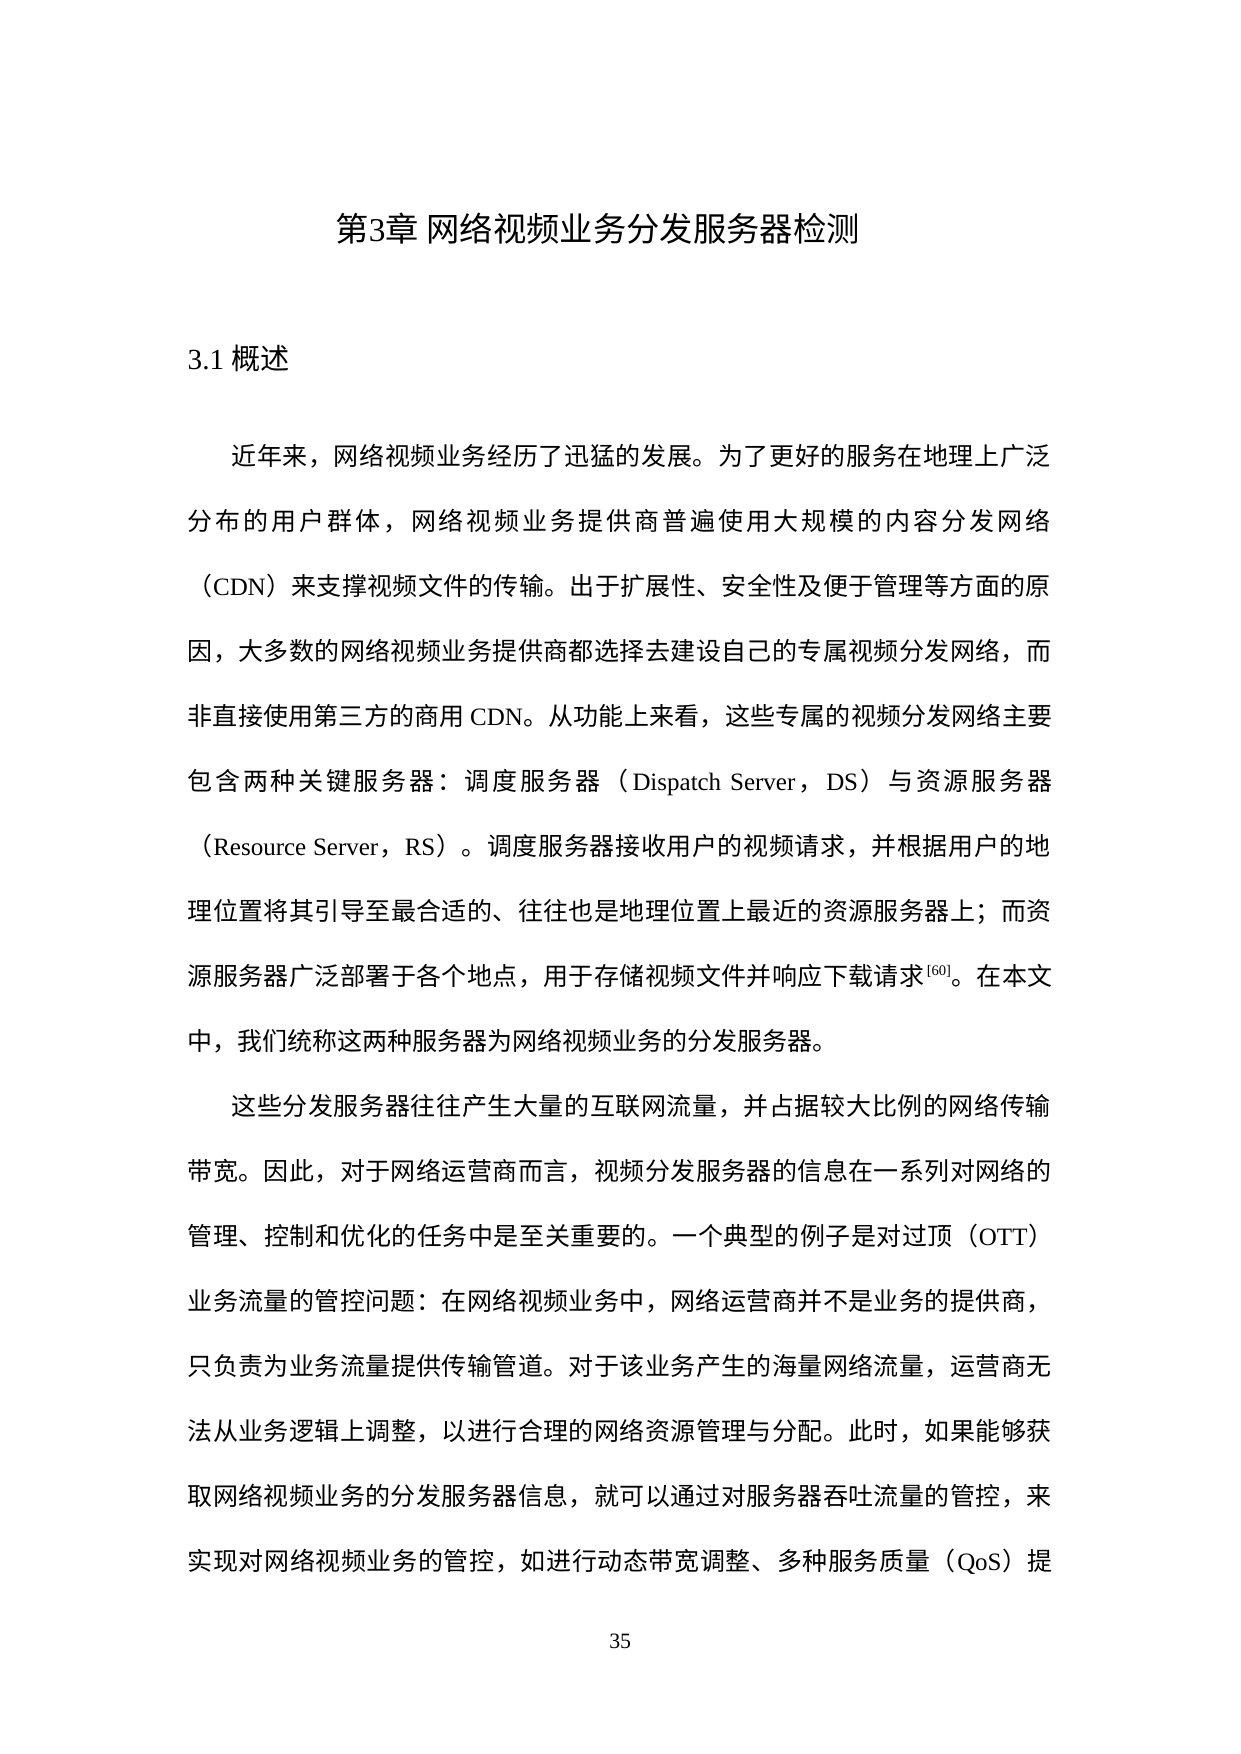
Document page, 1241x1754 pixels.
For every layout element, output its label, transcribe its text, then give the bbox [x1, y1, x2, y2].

text 概述 [187, 324, 1053, 389]
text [187, 1072, 1053, 1592]
text 网络视频业务分发服务器检测 [187, 194, 1053, 259]
text 近年来，网络视频业务经历了迅猛的发展。为了更好的服务在地理上广泛分布的用户群体，网络视频业务提供商普遍使用大规模的内容分发网络（CDN）来支撑视频文件的传输。出于扩展性、安全性及便于管理等方面的原因，大多数的网络视频业务提供商都选择去建设自己的专属视频分发网络，而非直接使用第三方的商用CDN。从功能上来看，这些专属的视频分发网络主要包含两种关键服务器：调度服务器（Dispatch Server，DS）与资源服务器（Resource Server，RS）。调度服务器接收用户的视频请求，并根据用户的地理位置将其引导至最合适的、往往也是地理位置上最近的资源服务器上；而资源服务器广泛部署于各个地点，用于存储视频文件并响应下载请求[60]。在本文中，我们统称这两种服务器为网络视频业务的分发服务器。 [187, 422, 1053, 1072]
